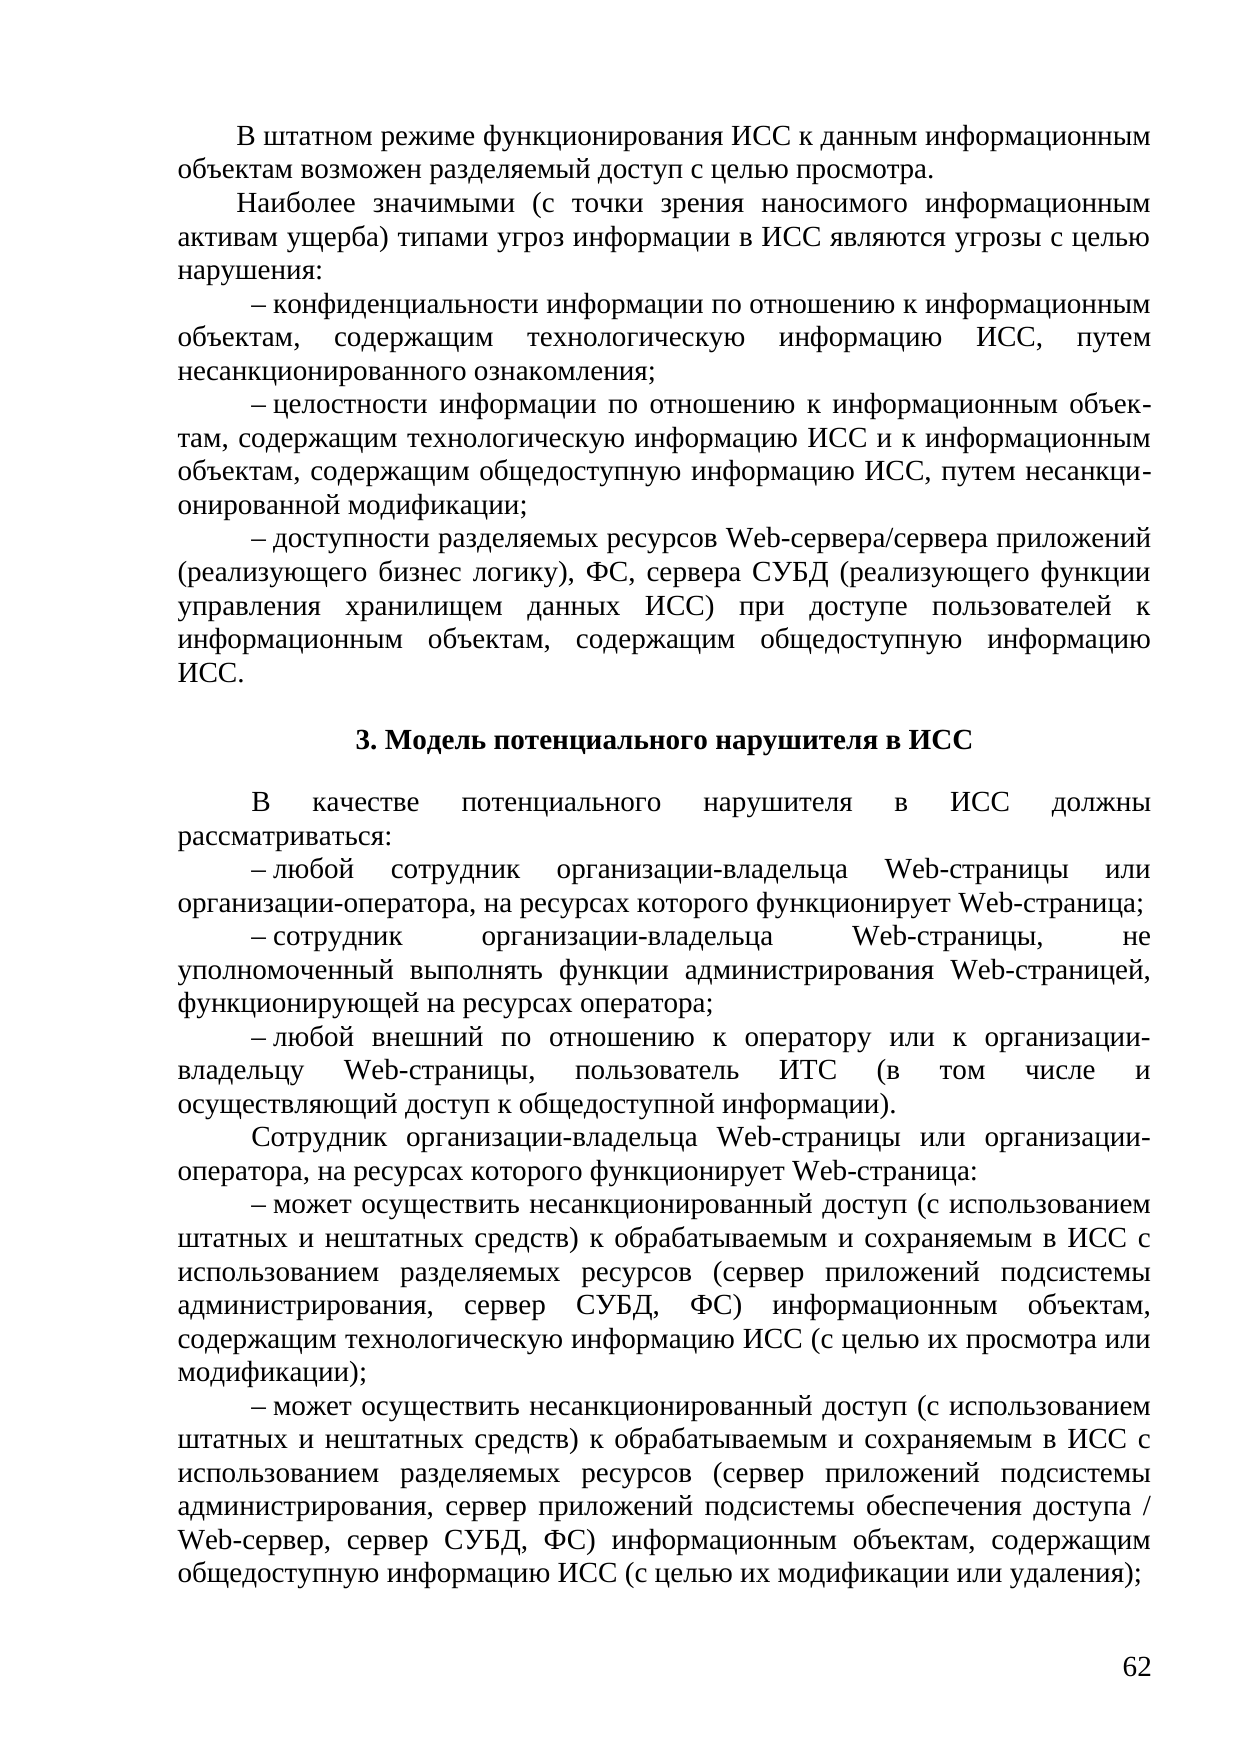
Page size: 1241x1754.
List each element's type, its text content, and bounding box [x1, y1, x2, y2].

text В штатном режиме функционирования ИСС к данным информационным объектам возможен разделяемый доступ с целью просмотра. [177, 118, 1152, 185]
list конфиденциальности информации по отношению к информационным объектам, содержащим технологическую информацию ИСС, путем несанкционированного ознакомления; [177, 286, 1152, 386]
list может осуществить несанкционированный доступ (с использованием штатных и нештатных средств) к обрабатываемым и сохраняемым в ИСС с использованием разделяемых ресурсов (сервер приложений подсистемы администрирования, сервер СУБД, ФС) информационным объектам, содержащим технологическую информацию ИСС (с целью их просмотра или модификации); [177, 1187, 1152, 1388]
list может осуществить несанкционированный доступ (с использованием штатных и нештатных средств) к обрабатываемым и сохраняемым в ИСС с использованием разделяемых ресурсов (сервер приложений подсистемы администрирования, сервер приложений подсистемы обеспечения доступа / Web-сервер, сервер СУБД, ФС) информационным объектам, содержащим общедоступную информацию ИСС (с целью их модификации или удаления); [177, 1388, 1152, 1589]
list доступности разделяемых ресурсов Web-сервера/сервера приложений (реализующего бизнес логику), ФС, сервера СУБД (реализующего функции управления хранилищем данных ИСС) при доступе пользователей к информационным объектам, содержащим общедоступную информацию ИСС. [177, 521, 1152, 688]
text Наиболее значимыми (с точки зрения наносимого информационным активам ущерба) типами угроз информации в ИСС являются угрозы с целью нарушения: [177, 185, 1152, 286]
text Сотрудник организации-владельца Web-страницы или организации-оператора, на ресурсах которого функционирует Web-страница: [177, 1119, 1152, 1187]
list любой сотрудник организации-владельца Web-страницы или организации-оператора, на ресурсах которого функционирует Web-страница; [177, 851, 1152, 918]
list сотрудник организации-владельца Web-страницы, не уполномоченный выполнять функции администрирования Web-страницей, функционирующей на ресурсах оператора; [177, 918, 1152, 1019]
text В качестве потенциального нарушителя в ИСС должны рассматриваться: [177, 784, 1152, 851]
text 3. Модель потенциального нарушителя в ИСС [177, 722, 1152, 755]
list любой внешний по отношению к оператору или к организации-владельцу Web-страницы, пользователь ИТС (в том числе и осуществляющий доступ к общедоступной информации). [177, 1019, 1152, 1119]
list целостности информации по отношению к информационным объектам, содержащим технологическую информацию ИСС и к информационным объектам, содержащим общедоступную информацию ИСС, путем несанкционированной модификации; [177, 386, 1152, 521]
